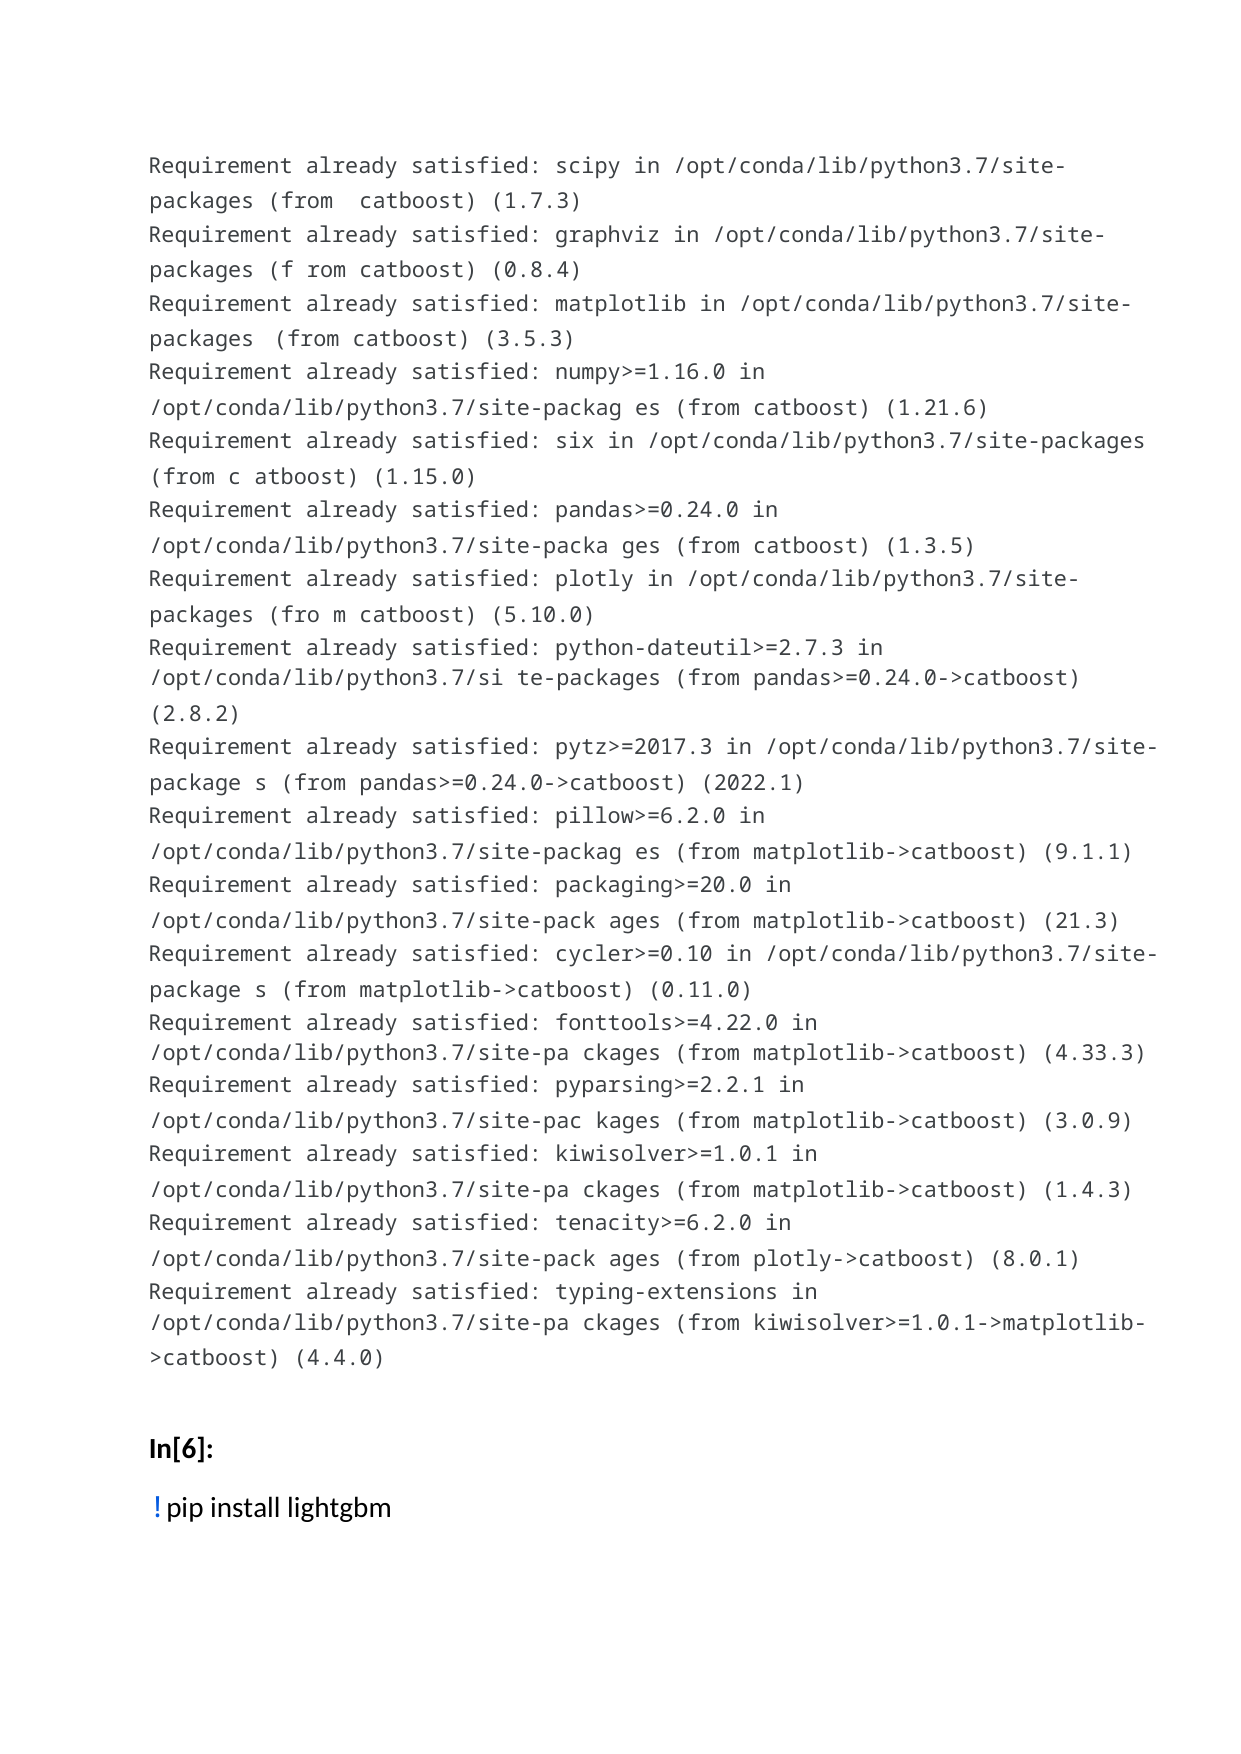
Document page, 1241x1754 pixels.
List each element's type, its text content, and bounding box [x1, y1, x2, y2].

text !pip install lightgbm [148, 1486, 1058, 1526]
text Requirement already satisfied: matplotlib in /opt/conda/lib/python3.7/site-packages (from catboost) (3.5.3) [148, 287, 1159, 354]
text Requirement already satisfied: cycler>=0.10 in /opt/conda/lib/python3.7/site-package s (from matplotlib->catboost) (0.11.0) [148, 938, 1159, 1004]
text Requirement already satisfied: python-dateutil>=2.7.3 in /opt/conda/lib/python3.7/si te-packages (from pandas>=0.24.0->catboost) (2.8.2) [148, 632, 1159, 729]
text Requirement already satisfied: packaging>=20.0 in /opt/conda/lib/python3.7/site-pack ages (from matplotlib->catboost) (21.3) [148, 869, 1159, 935]
text Requirement already satisfied: pillow>=6.2.0 in /opt/conda/lib/python3.7/site-packag es (from matplotlib->catboost) (9.1.1) [148, 800, 1159, 867]
text Requirement already satisfied: graphviz in /opt/conda/lib/python3.7/site-packages (f rom catboost) (0.8.4) [148, 219, 1159, 285]
text In[6]: [148, 1430, 1171, 1465]
text Requirement already satisfied: six in /opt/conda/lib/python3.7/site-packages (from c atboost) (1.15.0) [148, 425, 1159, 492]
text Requirement already satisfied: pandas>=0.24.0 in /opt/conda/lib/python3.7/site-packa ges (from catboost) (1.3.5) [148, 494, 1159, 561]
text Requirement already satisfied: scipy in /opt/conda/lib/python3.7/site-packages (from catboost) (1.7.3) [148, 150, 1159, 216]
text Requirement already satisfied: fonttools>=4.22.0 in /opt/conda/lib/python3.7/site-pa ckages (from matplotlib->catboost) (4.33.3) [148, 1007, 1159, 1067]
text Requirement already satisfied: tenacity>=6.2.0 in /opt/conda/lib/python3.7/site-pack ages (from plotly->catboost) (8.0.1) [148, 1207, 1159, 1273]
text Requirement already satisfied: pyparsing>=2.2.1 in /opt/conda/lib/python3.7/site-pac kages (from matplotlib->catboost) (3.0.9) [148, 1069, 1159, 1136]
text Requirement already satisfied: kiwisolver>=1.0.1 in /opt/conda/lib/python3.7/site-pa ckages (from matplotlib->catboost) (1.4.3) [148, 1138, 1159, 1204]
text Requirement already satisfied: typing-extensions in /opt/conda/lib/python3.7/site-pa ckages (from kiwisolver>=1.0.1->matplotlib->catboost) (4.4.0) [148, 1276, 1159, 1373]
text Requirement already satisfied: numpy>=1.16.0 in /opt/conda/lib/python3.7/site-packag es (from catboost) (1.21.6) [148, 356, 1159, 423]
text Requirement already satisfied: pytz>=2017.3 in /opt/conda/lib/python3.7/site-package s (from pandas>=0.24.0->catboost) (2022.1) [148, 731, 1159, 798]
text Requirement already satisfied: plotly in /opt/conda/lib/python3.7/site-packages (fro m catboost) (5.10.0) [148, 563, 1159, 629]
